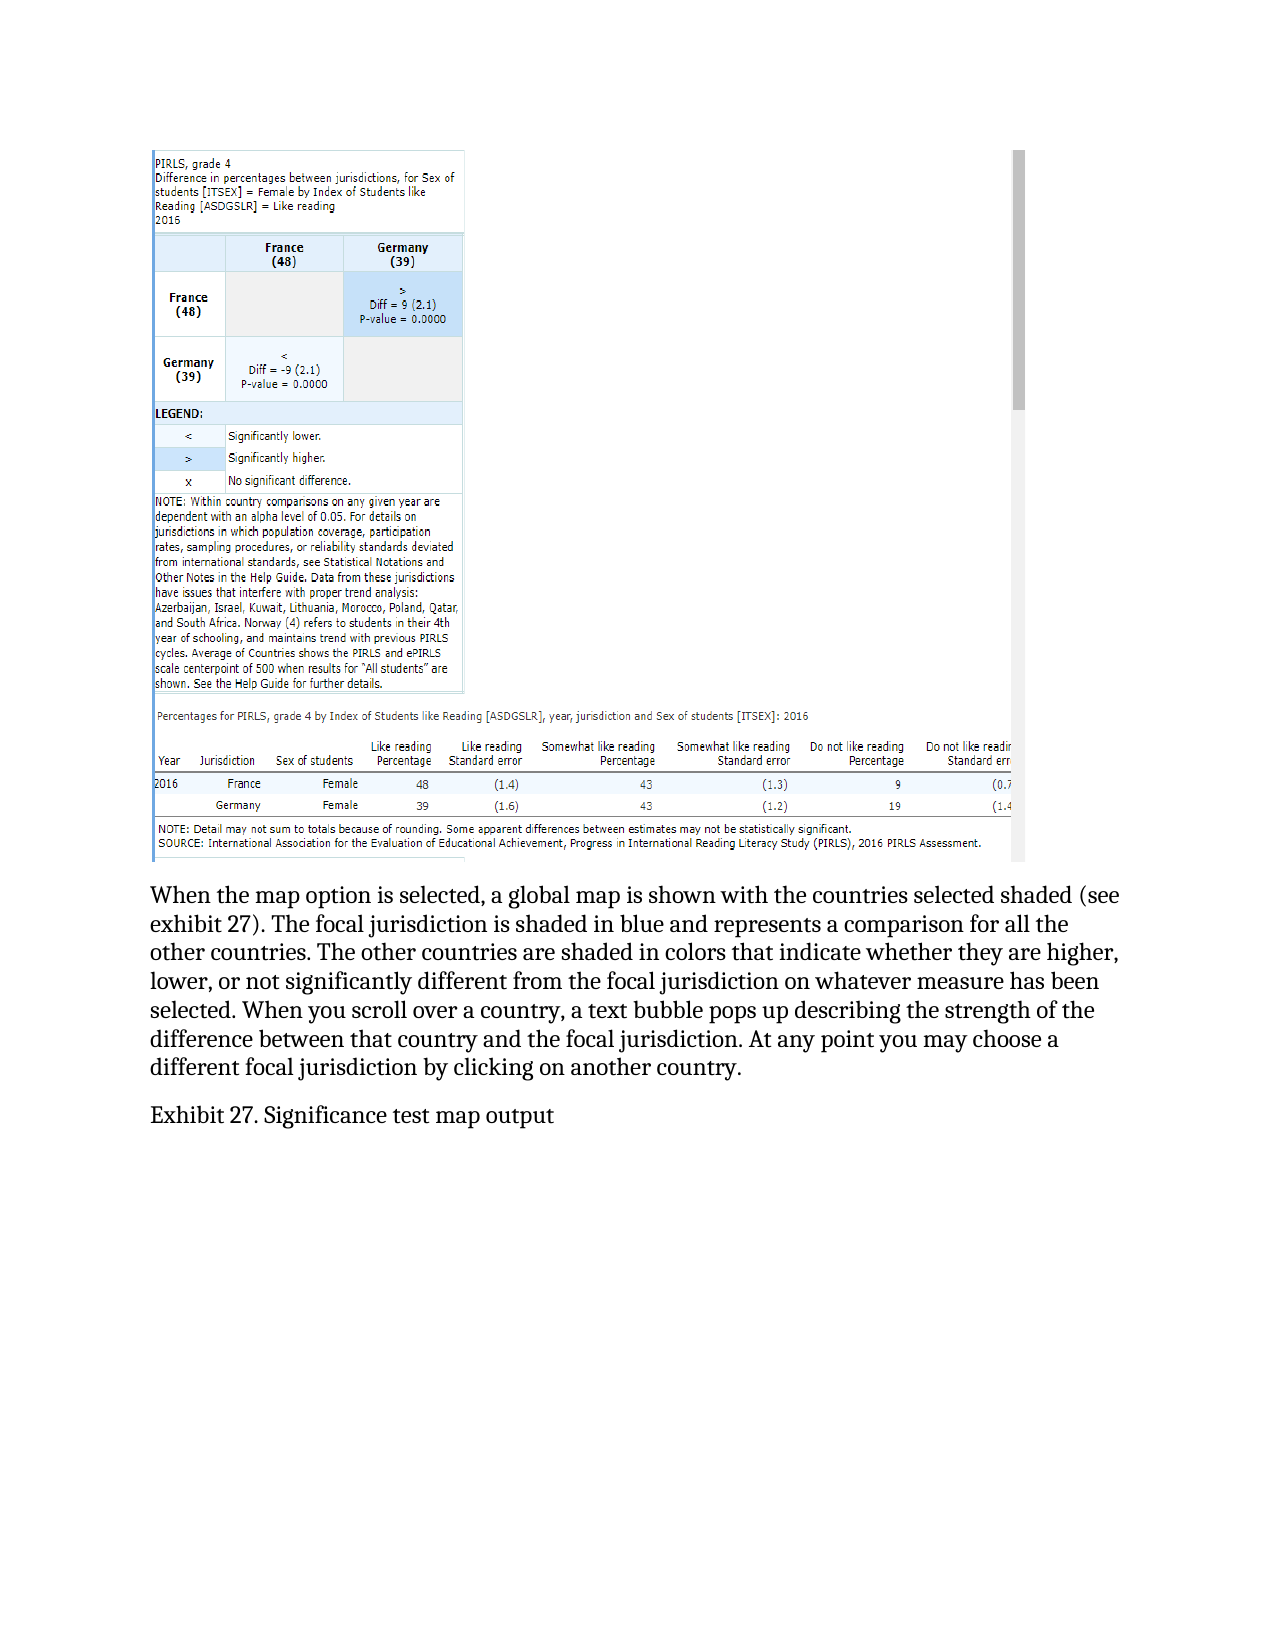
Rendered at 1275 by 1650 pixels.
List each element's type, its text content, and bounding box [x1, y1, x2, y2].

picture [150, 150, 1025, 862]
text When the map option is selected, a global map is shown with the countries selected shaded (see exhibit 27). The focal jurisdiction is shaded in blue and represents a comparison for all the other countries. The other countries are shaded in colors that indicate whether they are higher, lower, or not significantly different from the focal jurisdiction on whatever measure has been selected. When you scroll over a country, a text bubble pops up describing the strength of the difference between that country and the focal jurisdiction. At any point you may choose a different focal jurisdiction by clicking on another country. [150, 881, 1125, 1082]
text Exhibit 27. Significance test map output [150, 1101, 1125, 1129]
